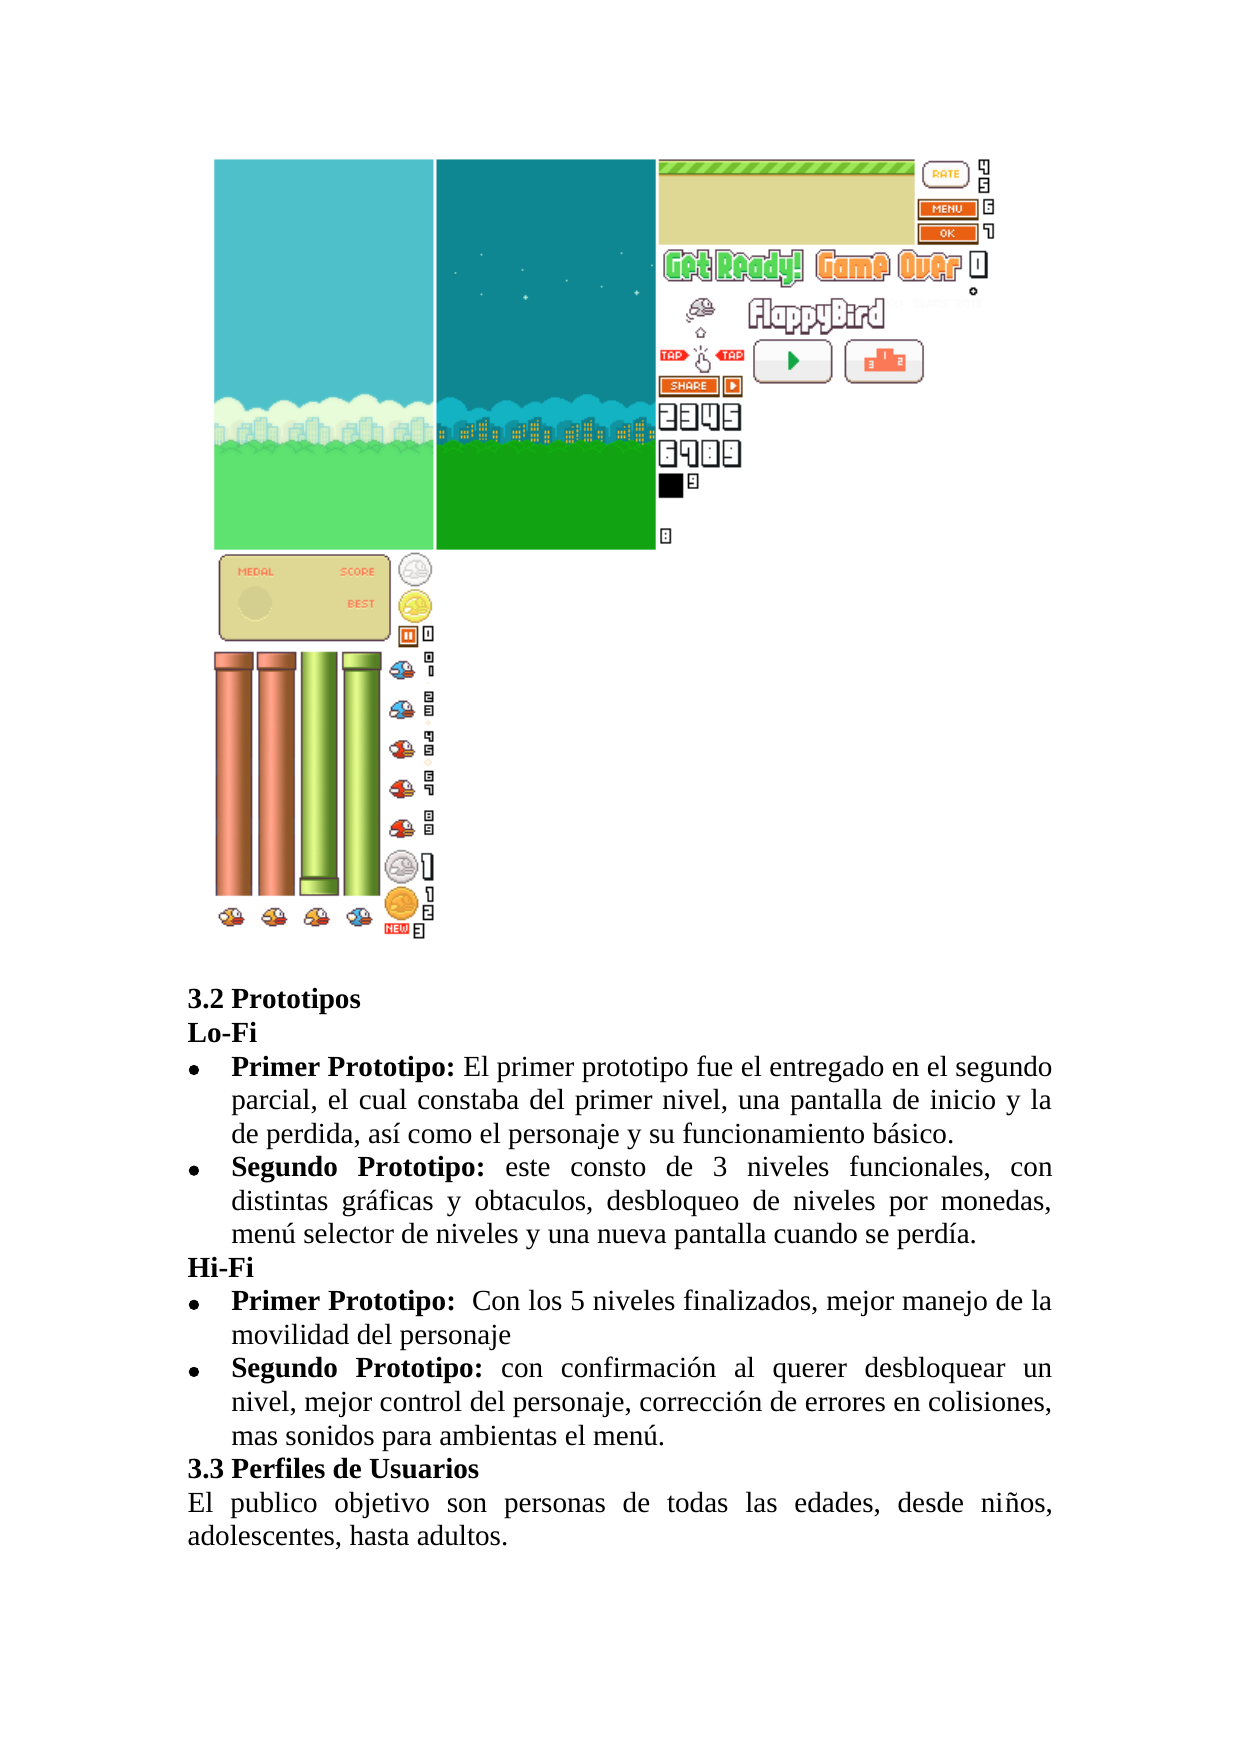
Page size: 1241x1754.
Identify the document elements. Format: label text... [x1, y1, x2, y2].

list Primer Prototipo: El primer prototipo fue el entregado en el segundo parcial, el cual constaba del primer nivel, una pantalla de inicio y la de perdida, así como el personaje y su funcionamiento básico. [187, 1049, 1053, 1149]
picture [187, 150, 1052, 954]
list Perfiles de Usuarios [187, 1451, 1053, 1485]
text Lo-Fi [187, 1015, 1053, 1049]
text Hi-Fi [187, 1250, 1053, 1283]
list Segundo Prototipo: este consto de 3 niveles funcionales, con distintas gráficas y obtaculos, desbloqueo de niveles por monedas, menú selector de niveles y una nueva pantalla cuando se perdía. [187, 1149, 1053, 1250]
list Segundo Prototipo: con confirmación al querer desbloquear un nivel, mejor control del personaje, corrección de errores en colisiones, mas sonidos para ambientas el menú. [187, 1351, 1053, 1451]
list Primer Prototipo: Con los 5 niveles finalizados, mejor manejo de la movilidad del personaje [187, 1283, 1053, 1351]
text El publico objetivo son personas de todas las edades, desde niños, adolescentes, hasta adultos. [187, 1485, 1053, 1552]
list Prototipos [187, 982, 1053, 1015]
